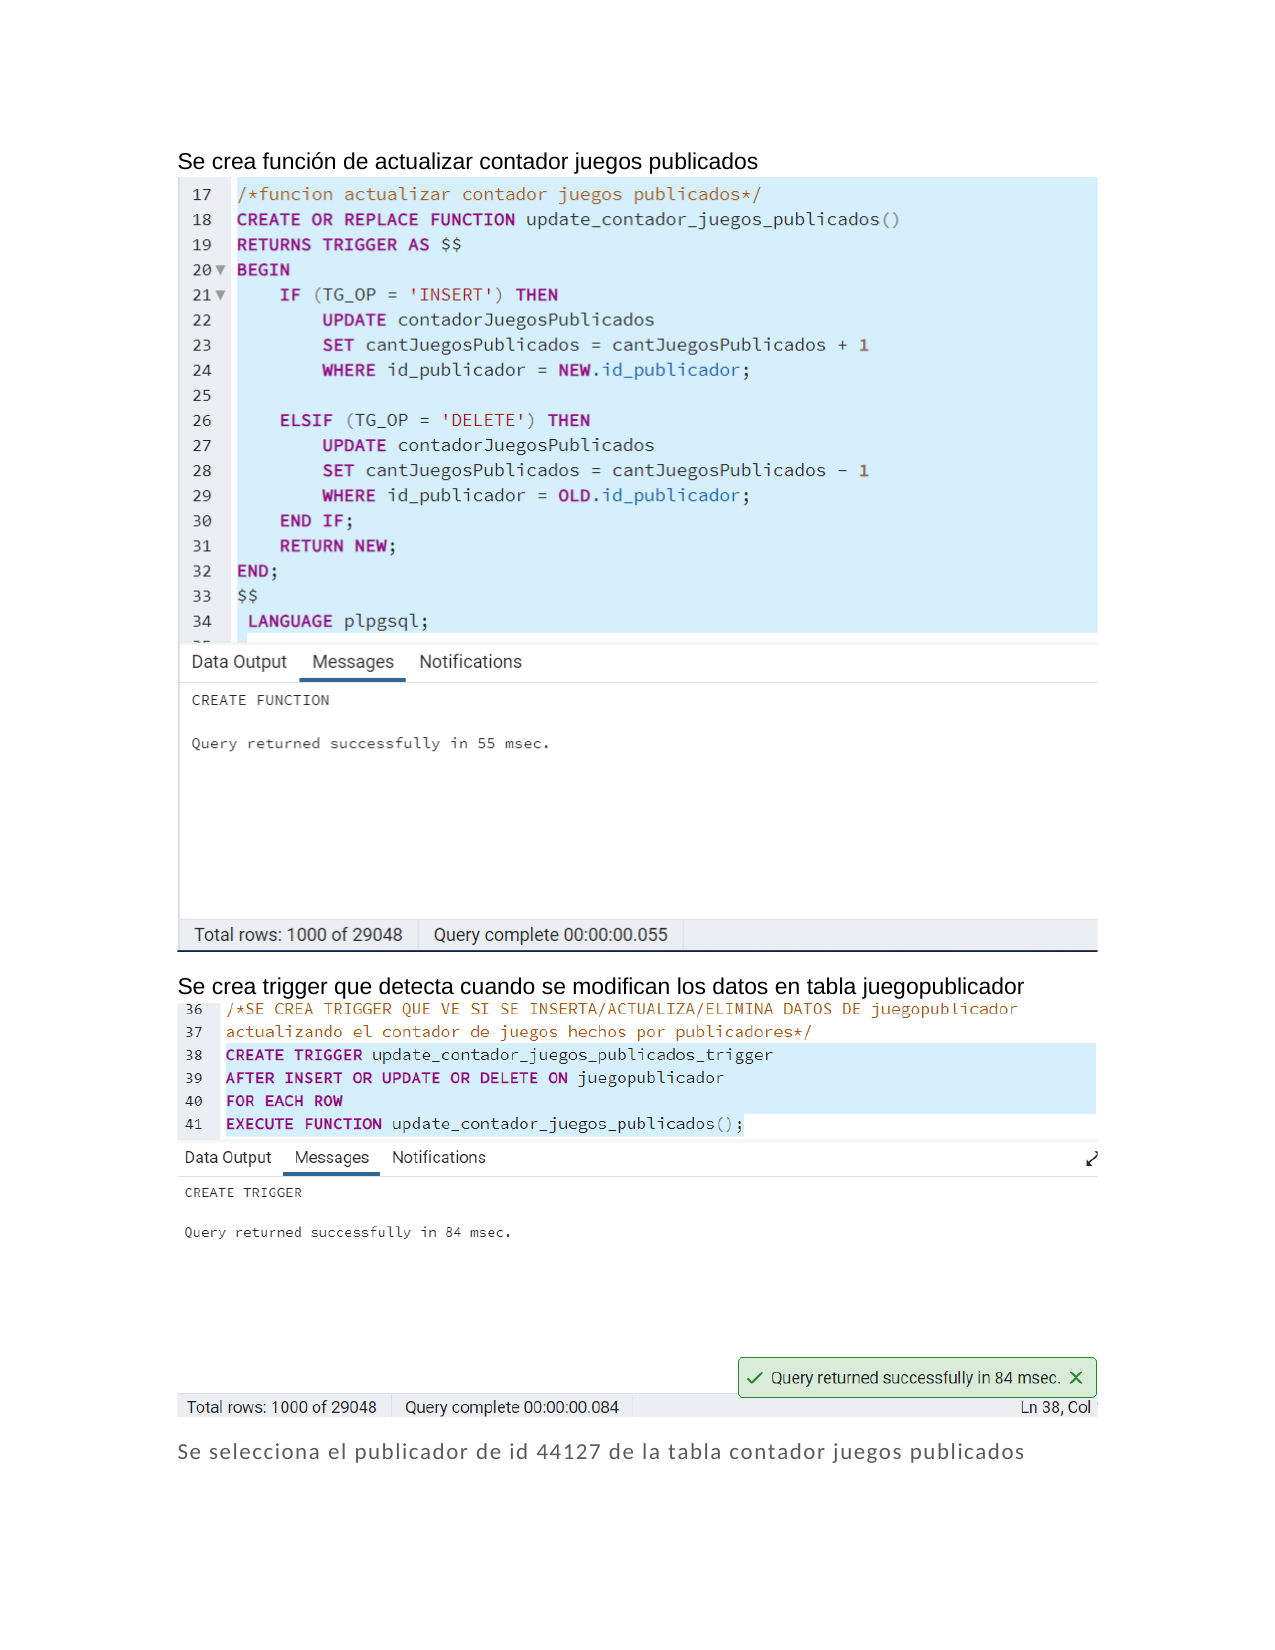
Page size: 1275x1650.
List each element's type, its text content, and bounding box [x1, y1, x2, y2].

picture [177, 1003, 1098, 1417]
text Se crea función de actualizar contador juegos publicados [177, 148, 1098, 174]
subtitle Se selecciona el publicador de id 44127 de la tabla contador juegos publicados [177, 1437, 1098, 1466]
text Se crea trigger que detecta cuando se modifican los datos en tabla juegopublicador [177, 973, 1098, 999]
picture [177, 177, 1098, 952]
